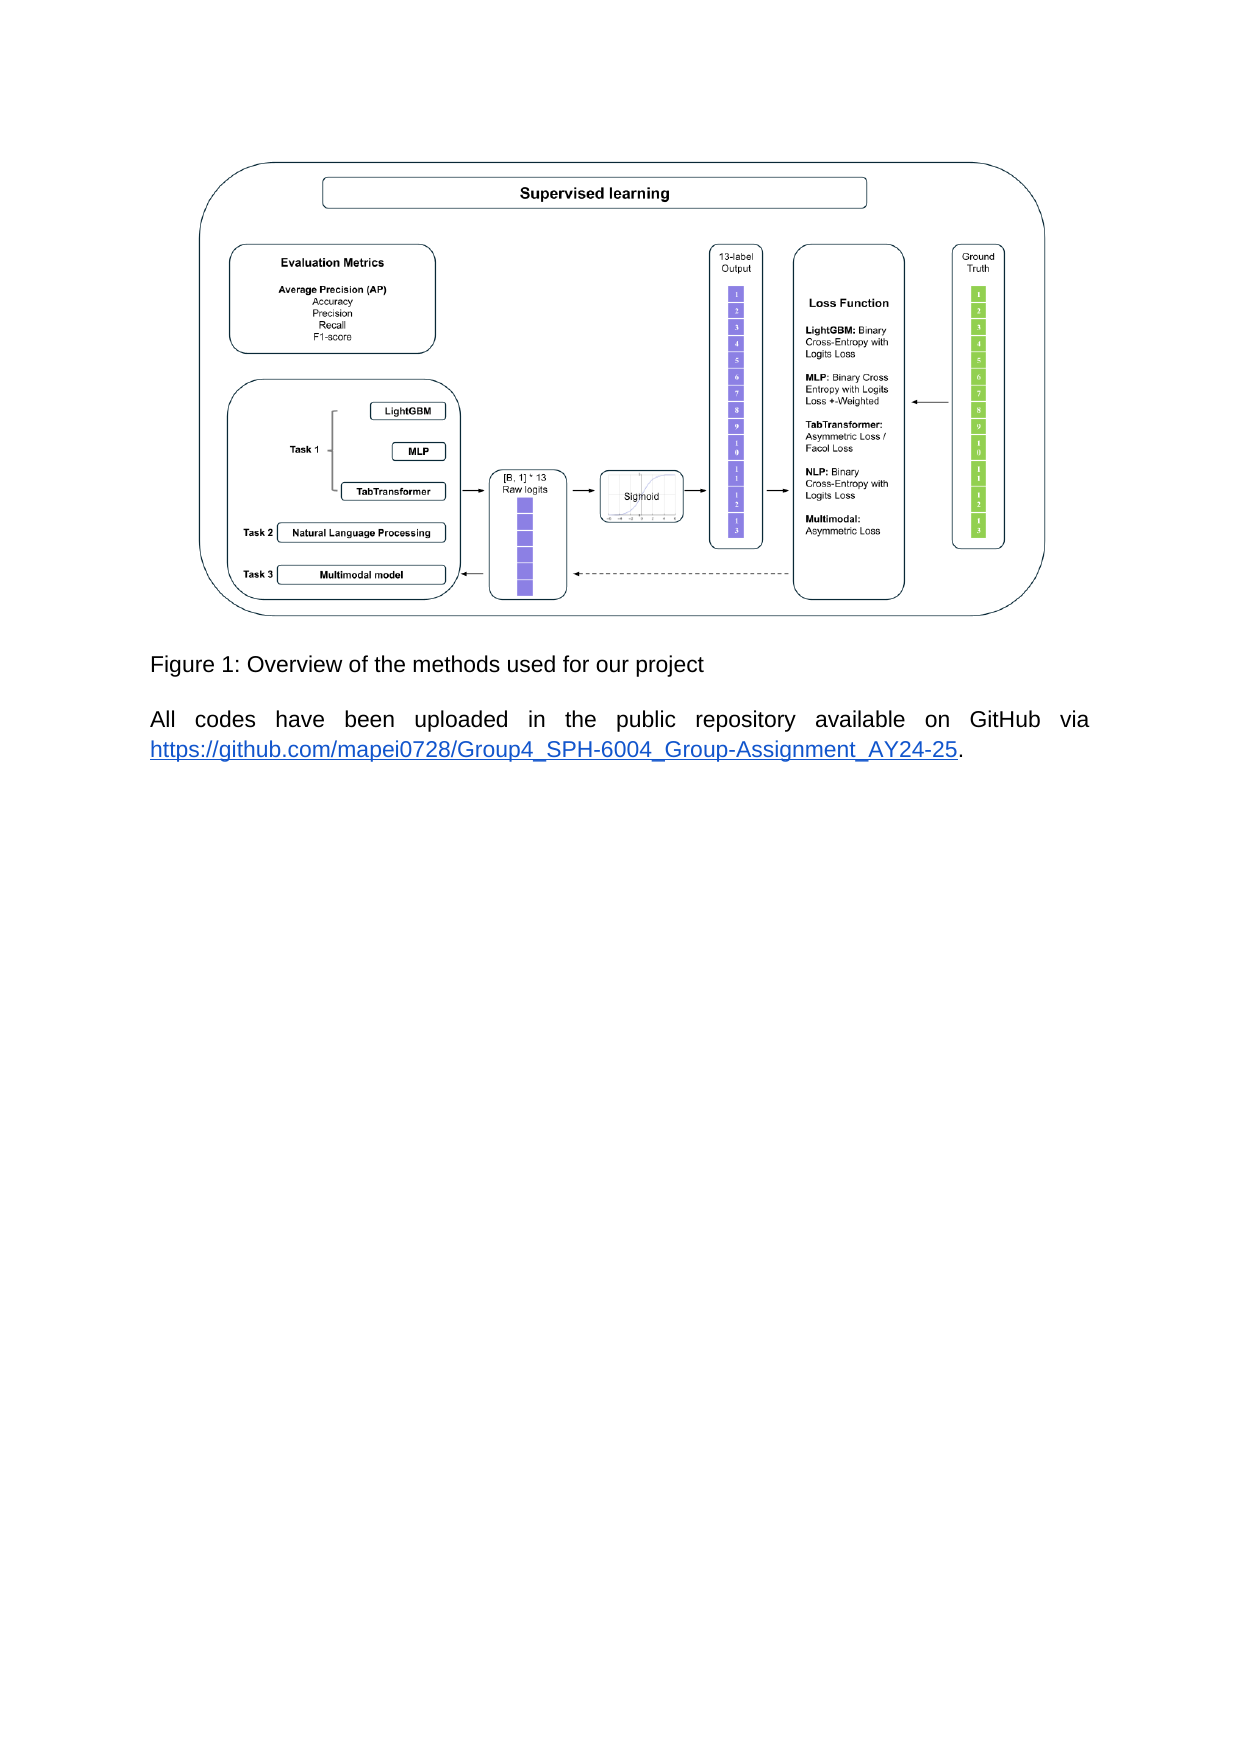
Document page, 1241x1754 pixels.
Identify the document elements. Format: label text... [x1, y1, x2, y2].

picture [187, 150, 1053, 622]
text All codes have been uploaded in the public repository available on GitHub via https://github.com/mapei0728/Group4_SPH-6004_Group-Assignment_AY24-25. [150, 706, 1090, 762]
text Figure 1: Overview of the methods used for our project [150, 651, 1090, 677]
